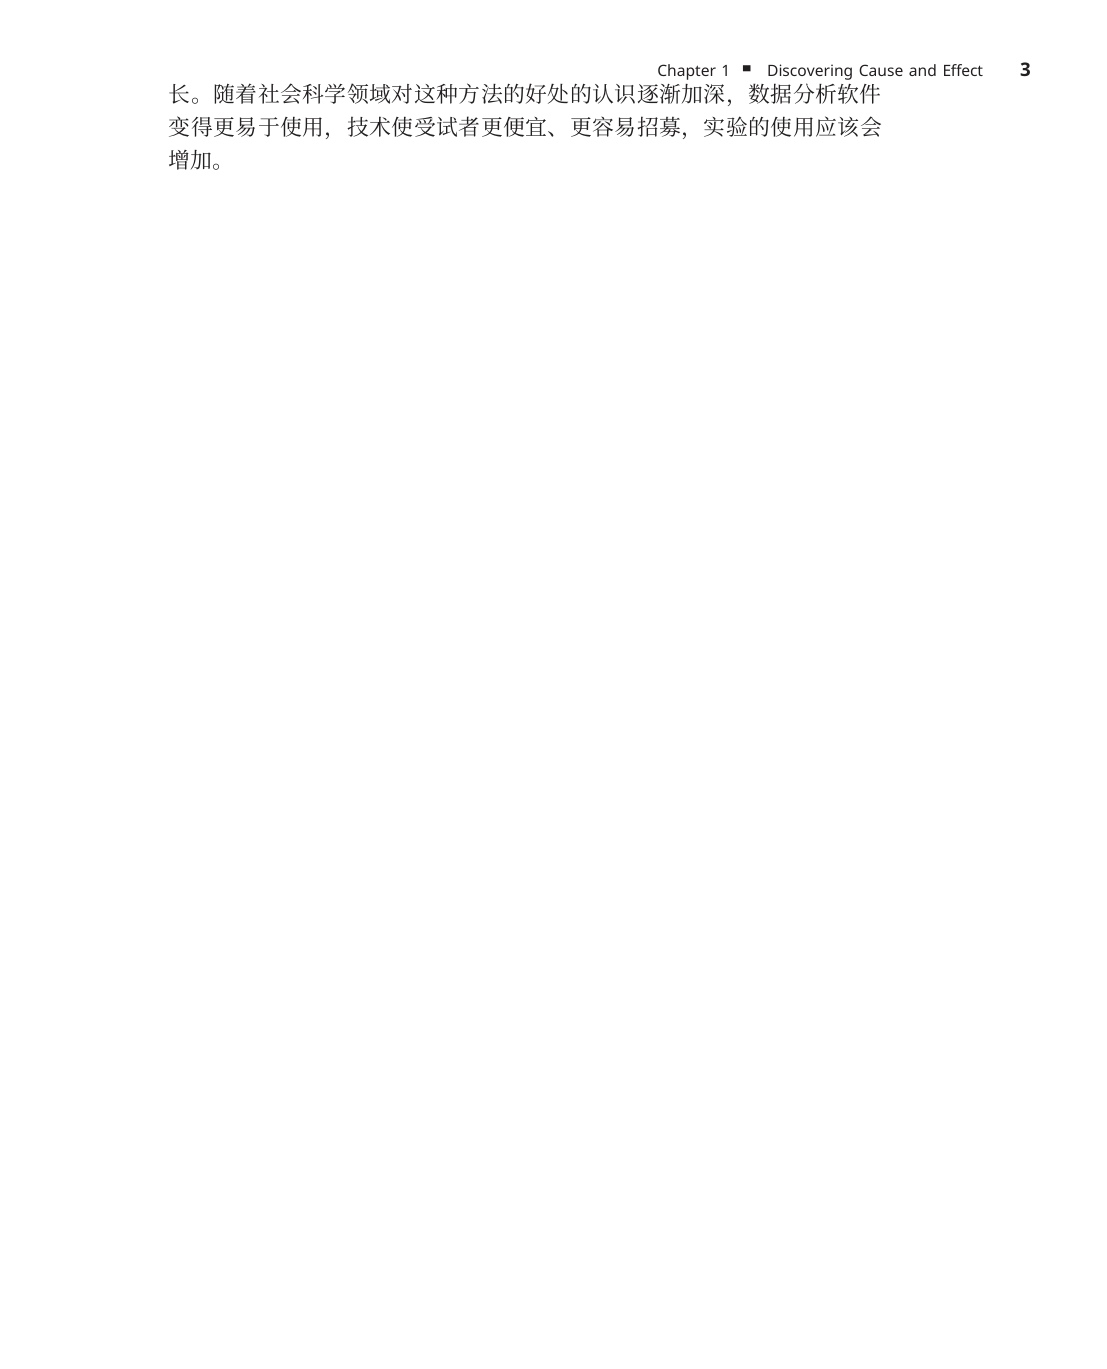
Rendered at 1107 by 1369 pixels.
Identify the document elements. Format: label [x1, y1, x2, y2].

text [169, 77, 882, 174]
